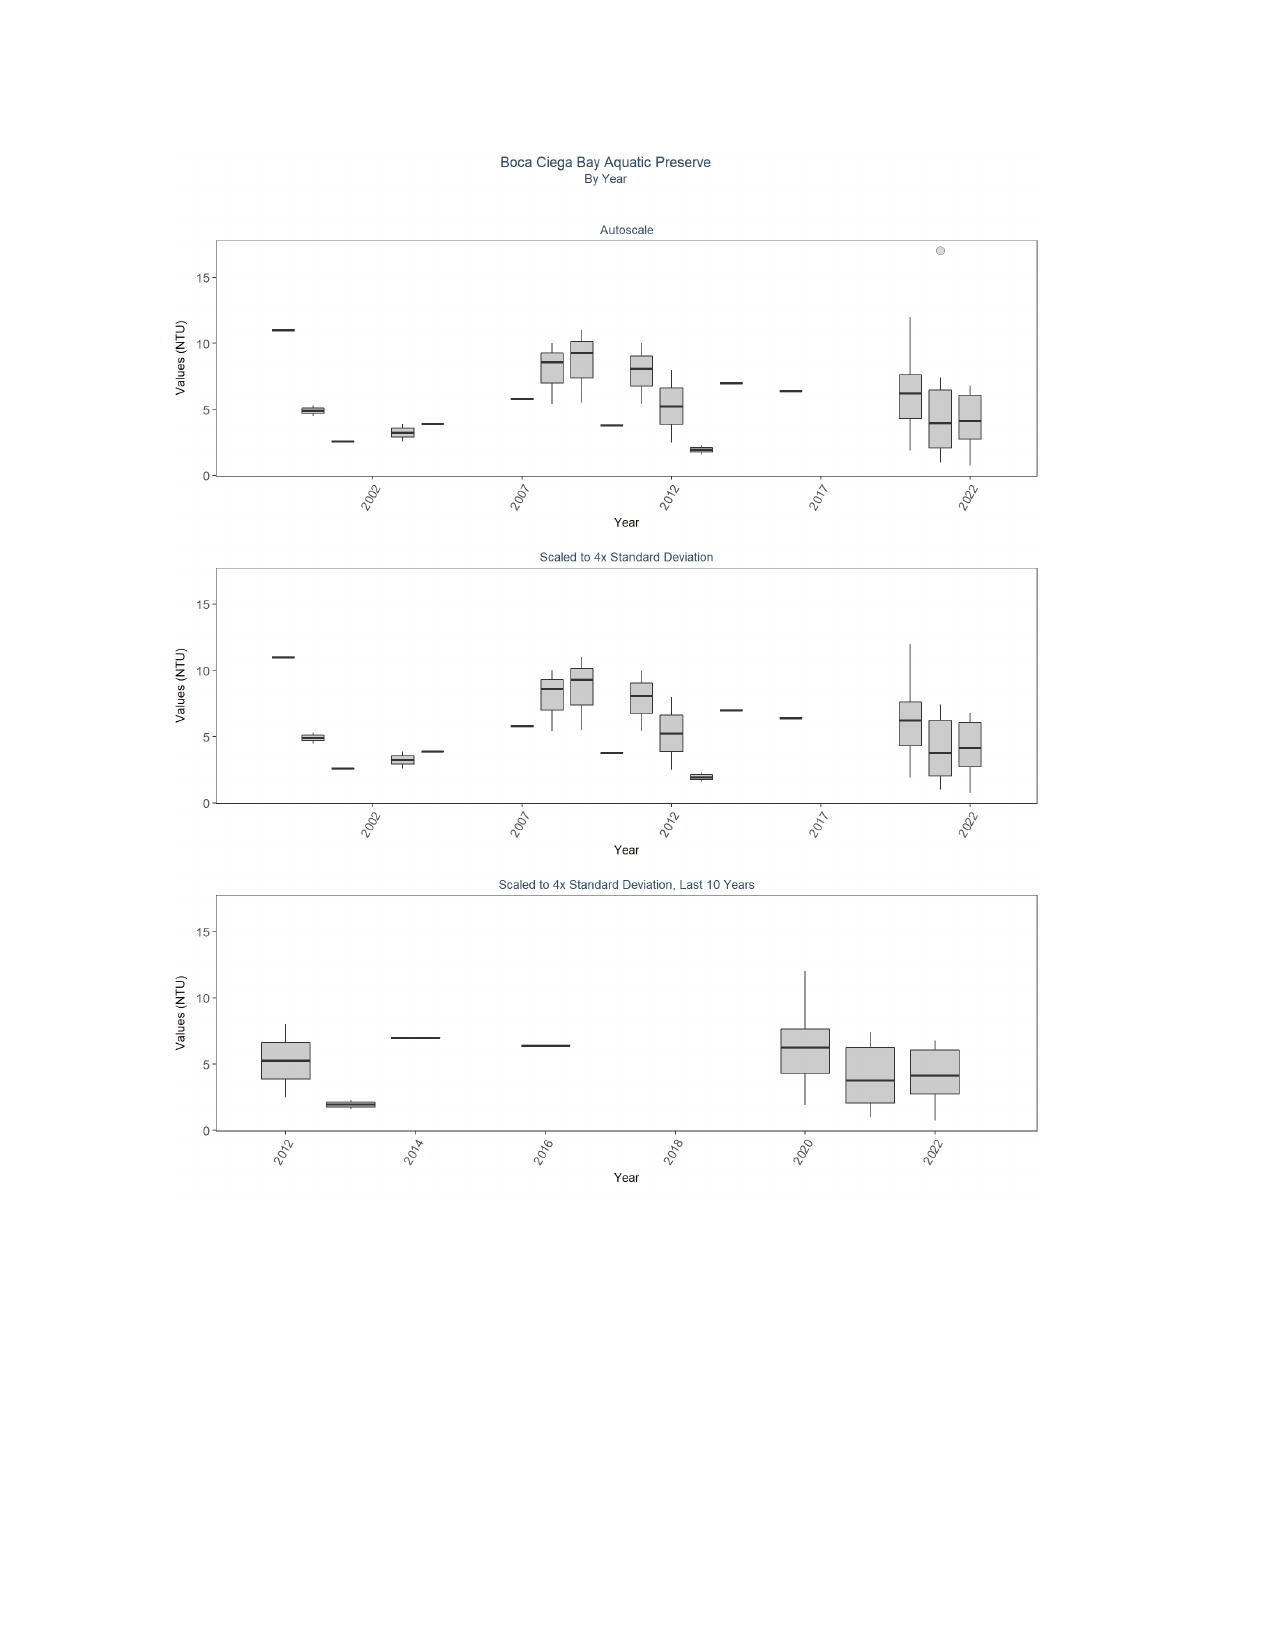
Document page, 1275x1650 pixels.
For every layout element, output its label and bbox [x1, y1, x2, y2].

picture [168, 150, 1044, 1200]
